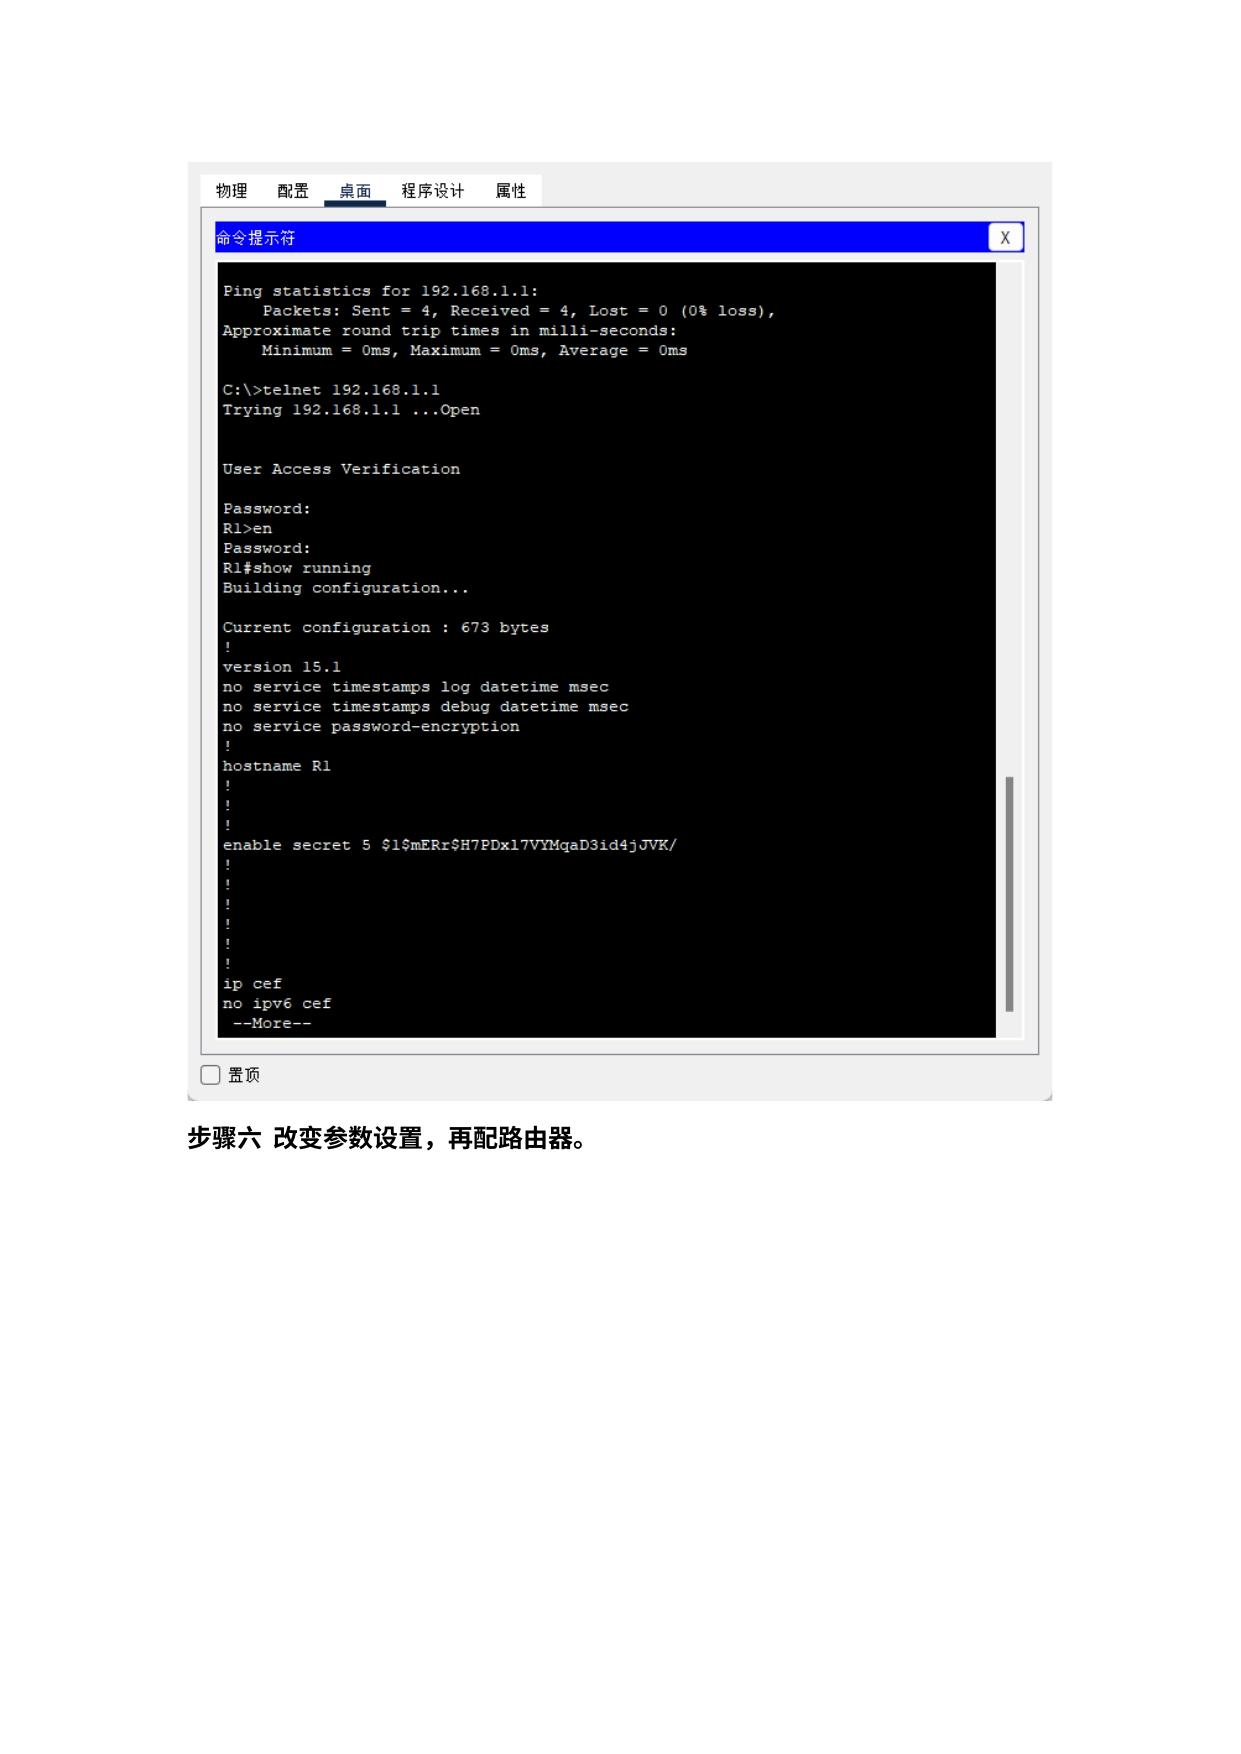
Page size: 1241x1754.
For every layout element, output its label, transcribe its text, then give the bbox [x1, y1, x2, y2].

text 步骤六 改变参数设置，再配路由器。 [187, 1104, 1053, 1169]
picture [187, 162, 1053, 1101]
